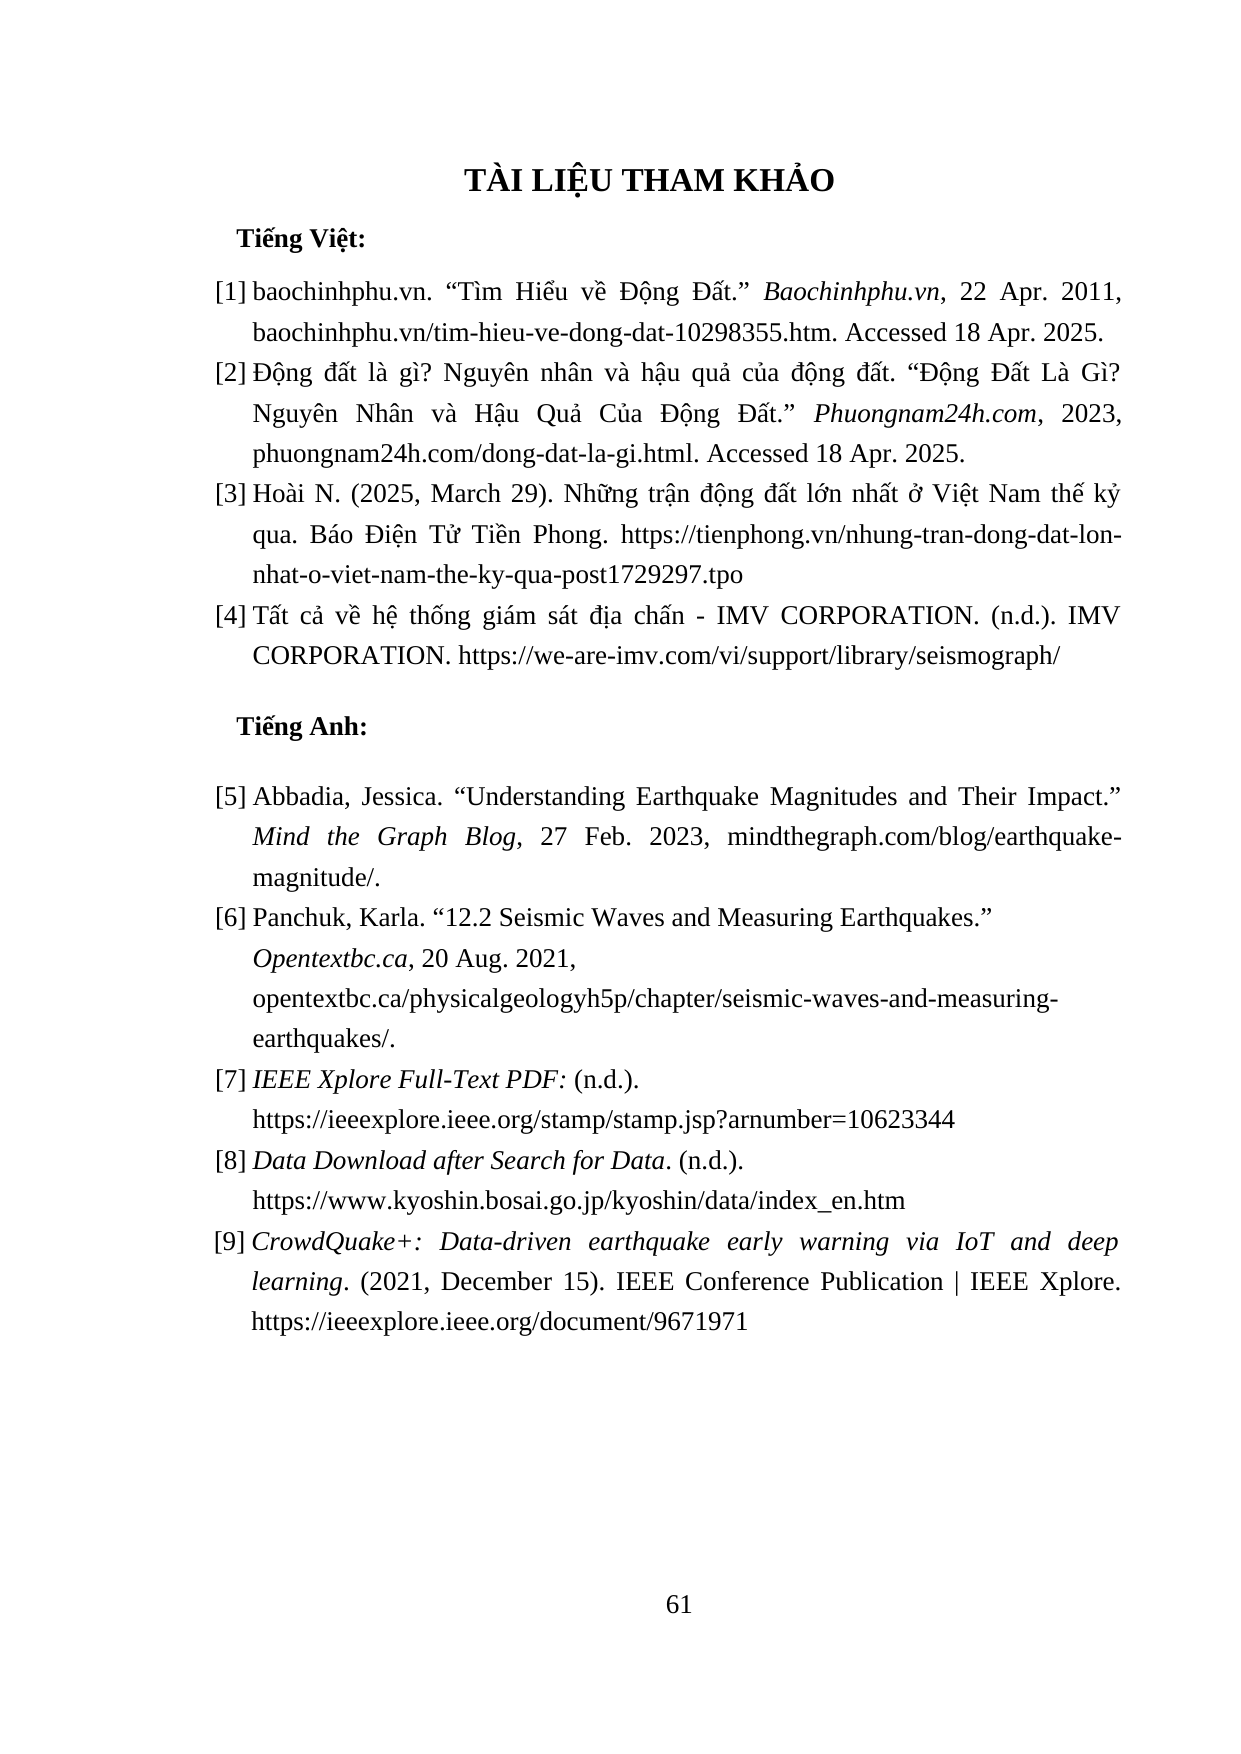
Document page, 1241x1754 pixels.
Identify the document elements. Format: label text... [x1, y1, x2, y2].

list IEEE Xplore Full-Text PDF: (n.d.). https://ieeexplore.ieee.org/stamp/stamp.jsp?arnumber=10623344 [215, 1063, 1122, 1134]
text Tiếng Anh: [177, 709, 1122, 741]
subtitle TÀI LIỆU THAM KHẢO [177, 160, 1122, 198]
list Động đất là gì? Nguyên nhân và hậu quả của động đất. “Động Đất Là Gì? Nguyên Nhân và Hậu Quả Của Động Đất.” Phuongnam24h.com, 2023, phuongnam24h.com/dong-dat-la-gi.html. Accessed 18 Apr. 2025. [215, 356, 1122, 468]
list Data Download after Search for Data. (n.d.). https://www.kyoshin.bosai.go.jp/kyoshin/data/index_en.htm [215, 1144, 1122, 1215]
list Tất cả về hệ thống giám sát địa chấn - IMV CORPORATION. (n.d.). IMV CORPORATION. https://we-are-imv.com/vi/support/library/seismograph/ [215, 599, 1122, 670]
list baochinhphu.vn. “Tìm Hiểu về Động Đất.” Baochinhphu.vn, 22 Apr. 2011, baochinhphu.vn/tim-hieu-ve-dong-dat-10298355.htm. Accessed 18 Apr. 2025. [215, 275, 1122, 347]
list Abbadia, Jessica. “Understanding Earthquake Magnitudes and Their Impact.” Mind the Graph Blog, 27 Feb. 2023, mindthegraph.com/blog/earthquake-magnitude/. [215, 780, 1122, 892]
list CrowdQuake+: Data-driven earthquake early warning via IoT and deep learning. (2021, December 15). IEEE Conference Publication | IEEE Xplore. https://ieeexplore.ieee.org/document/9671971 [213, 1224, 1122, 1337]
text Tiếng Việt: [177, 222, 1122, 254]
list Panchuk, Karla. “12.2 Seismic Waves and Measuring Earthquakes.” Opentextbc.ca, 20 Aug. 2021, opentextbc.ca/physicalgeologyh5p/chapter/seismic-waves-and-measuring-earthquakes/. [215, 901, 1122, 1054]
list Hoài N. (2025, March 29). Những trận động đất lớn nhất ở Việt Nam thế kỷ qua. Báo Điện Tử Tiền Phong. https://tienphong.vn/nhung-tran-dong-dat-lon-nhat-o-viet-nam-the-ky-qua-post1729297.tpo [215, 477, 1122, 589]
